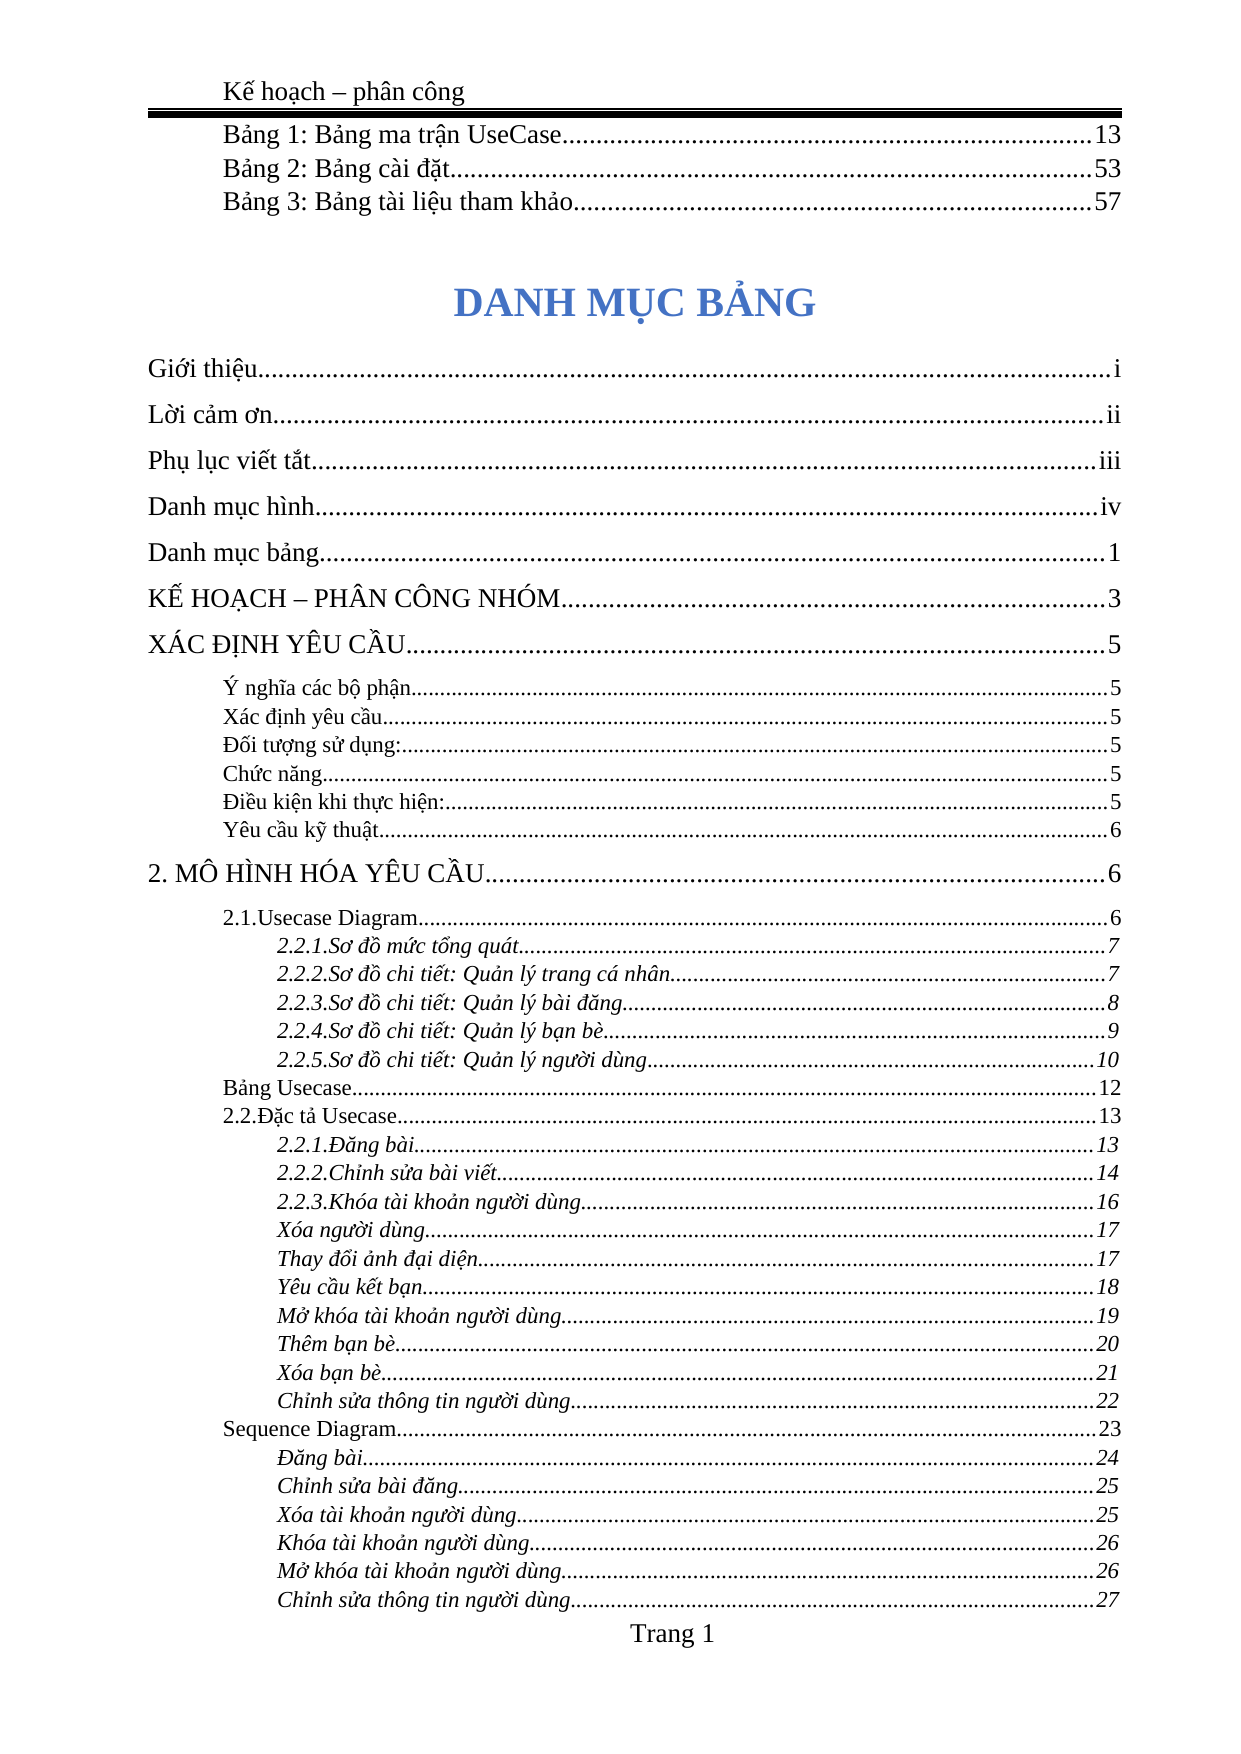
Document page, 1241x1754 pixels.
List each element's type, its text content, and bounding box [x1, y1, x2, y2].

title Danh mục bảng [148, 277, 1122, 325]
text Bảng 2: Bảng cài đặt 53 [148, 152, 1122, 183]
text Bảng 3: Bảng tài liệu tham khảo 57 [148, 185, 1122, 216]
text Bảng 1: Bảng ma trận UseCase 13 [148, 118, 1122, 149]
